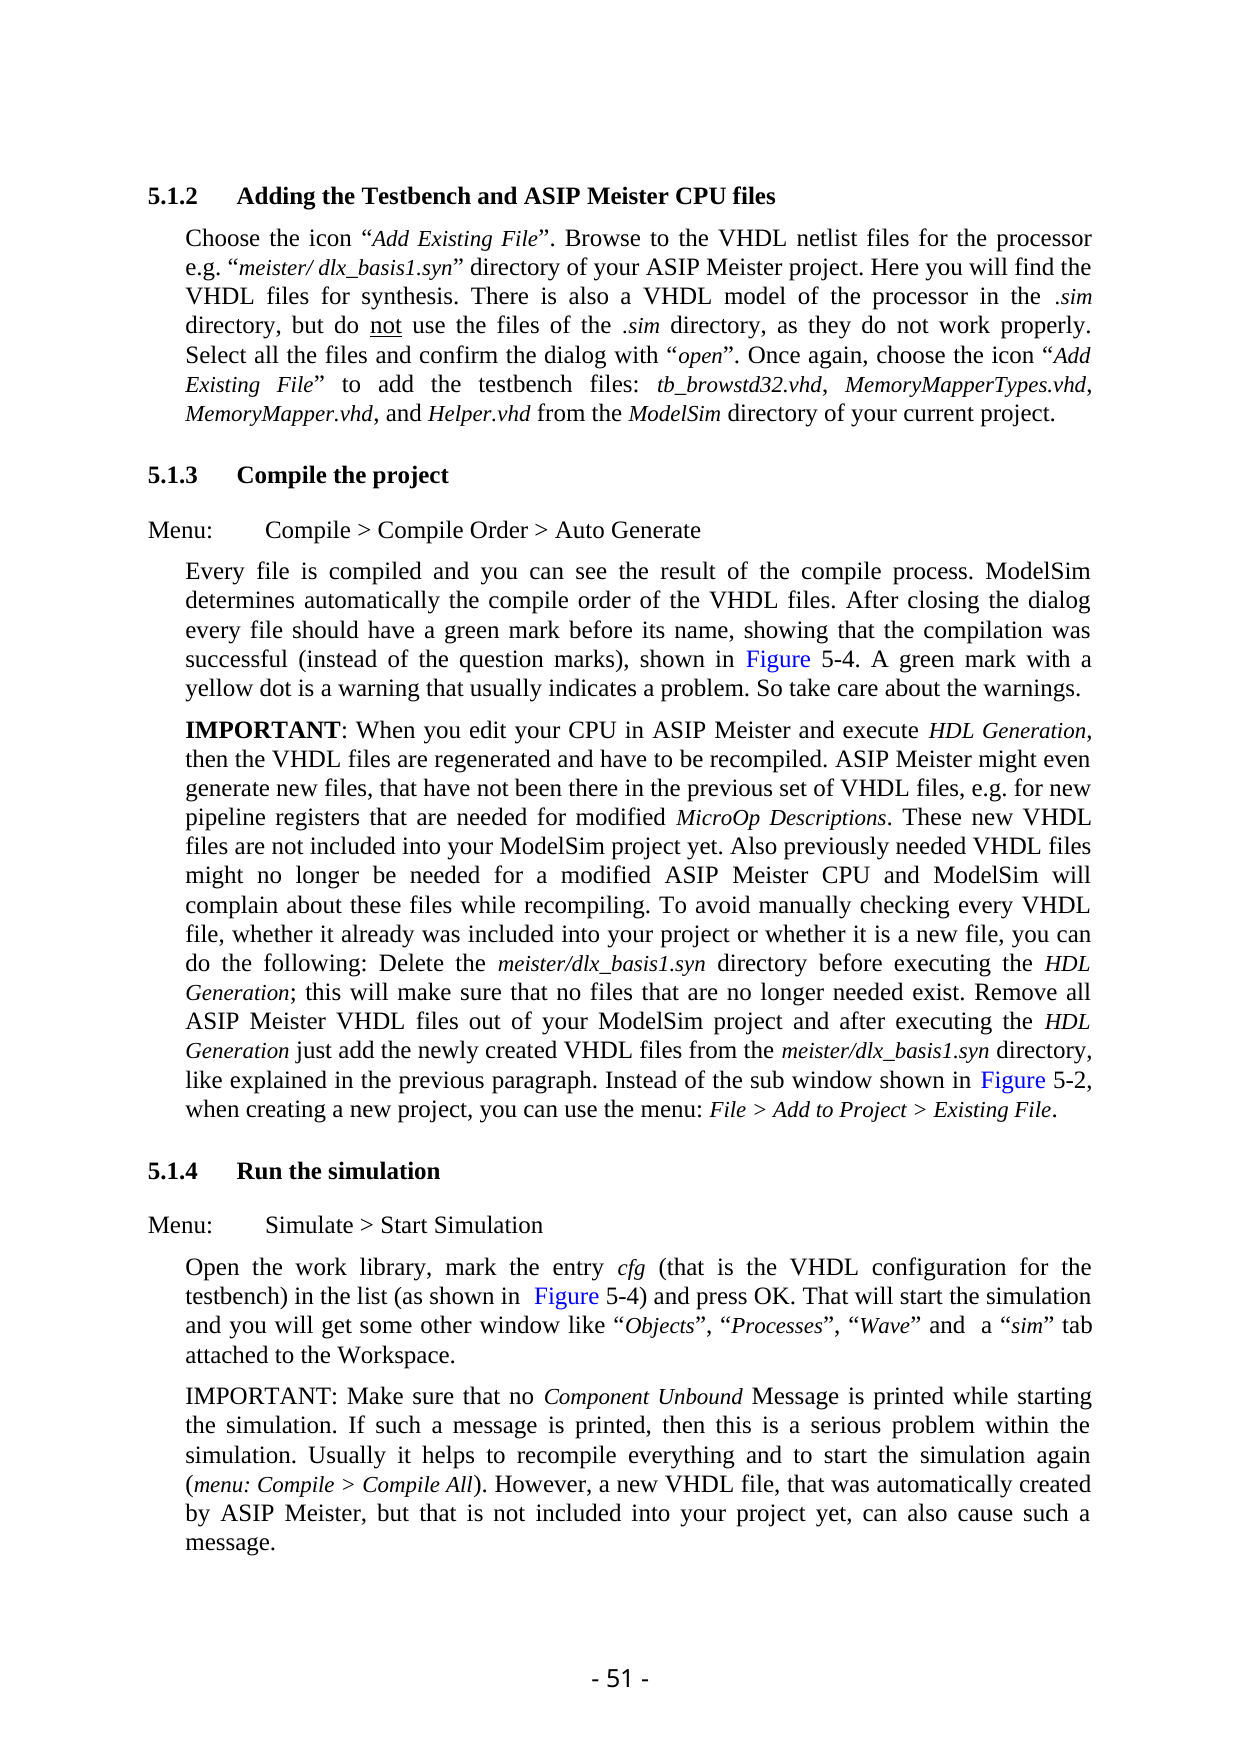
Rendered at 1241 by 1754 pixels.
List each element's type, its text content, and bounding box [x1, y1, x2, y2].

text IMPORTANT: Make sure that no Component Unbound Message is printed while starting the simulation. If such a message is printed, then this is a serious problem within the simulation. Usually it helps to recompile everything and to start the simulation again (menu: Compile > Compile All). However, a new VHDL file, that was automatically created by ASIP Meister, but that is not included into your project yet, can also cause such a message. [185, 1381, 1092, 1556]
text Choose the icon “Add Existing File”. Browse to the VHDL netlist files for the processor e.g. “meister/ dlx_basis1.syn” directory of your ASIP Meister project. Here you will find the VHDL files for synthesis. There is also a VHDL model of the processor in the .sim directory, but do not use the files of the .sim directory, as they do not work properly. Select all the files and confirm the dialog with “open”. Once again, choose the icon “Add Existing File” to add the testbench files: tb_browstd32.vhd, MemoryMapperTypes.vhd, MemoryMapper.vhd, and Helper.vhd from the ModelSim directory of your current project. [185, 223, 1092, 427]
subtitle Compile the project [148, 452, 1092, 489]
text Every file is compiled and you can see the result of the compile process. ModelSim determines automatically the compile order of the VHDL files. After closing the dialog every file should have a green mark before its name, showing that the compilation was successful (instead of the question marks), shown in Figure 5-4. A green mark with a yellow dot is a warning that usually indicates a problem. So take care about the warnings. [185, 556, 1092, 702]
subtitle Run the simulation [148, 1148, 1092, 1185]
text Menu: Compile > Compile Order > Auto Generate [148, 514, 1092, 543]
text Menu: Simulate > Start Simulation [148, 1210, 1092, 1239]
subtitle Adding the Testbench and ASIP Meister CPU files [148, 173, 1092, 210]
text IMPORTANT: When you edit your CPU in ASIP Meister and execute HDL Generation, then the VHDL files are regenerated and have to be recompiled. ASIP Meister might even generate new files, that have not been there in the previous set of VHDL files, e.g. for new pipeline registers that are needed for modified MicroOp Descriptions. These new VHDL files are not included into your ModelSim project yet. Also previously needed VHDL files might no longer be needed for a modified ASIP Meister CPU and ModelSim will complain about these files while recompiling. To avoid manually checking every VHDL file, whether it already was included into your project or whether it is a new file, you can do the following: Delete the meister/dlx_basis1.syn directory before executing the HDL Generation; this will make sure that no files that are no longer needed exist. Remove all ASIP Meister VHDL files out of your ModelSim project and after executing the HDL Generation just add the newly created VHDL files from the meister/dlx_basis1.syn directory, like explained in the previous paragraph. Instead of the sub window shown in Figure 5-2, when creating a new project, you can use the menu: File > Add to Project > Existing File. [185, 714, 1092, 1123]
text Open the work library, mark the entry cfg (that is the VHDL configuration for the testbench) in the list (as shown in Figure 5-4) and press OK. That will start the simulation and you will get some other window like “Objects”, “Processes”, “Wave” and a “sim” tab attached to the Workspace. [185, 1252, 1092, 1368]
